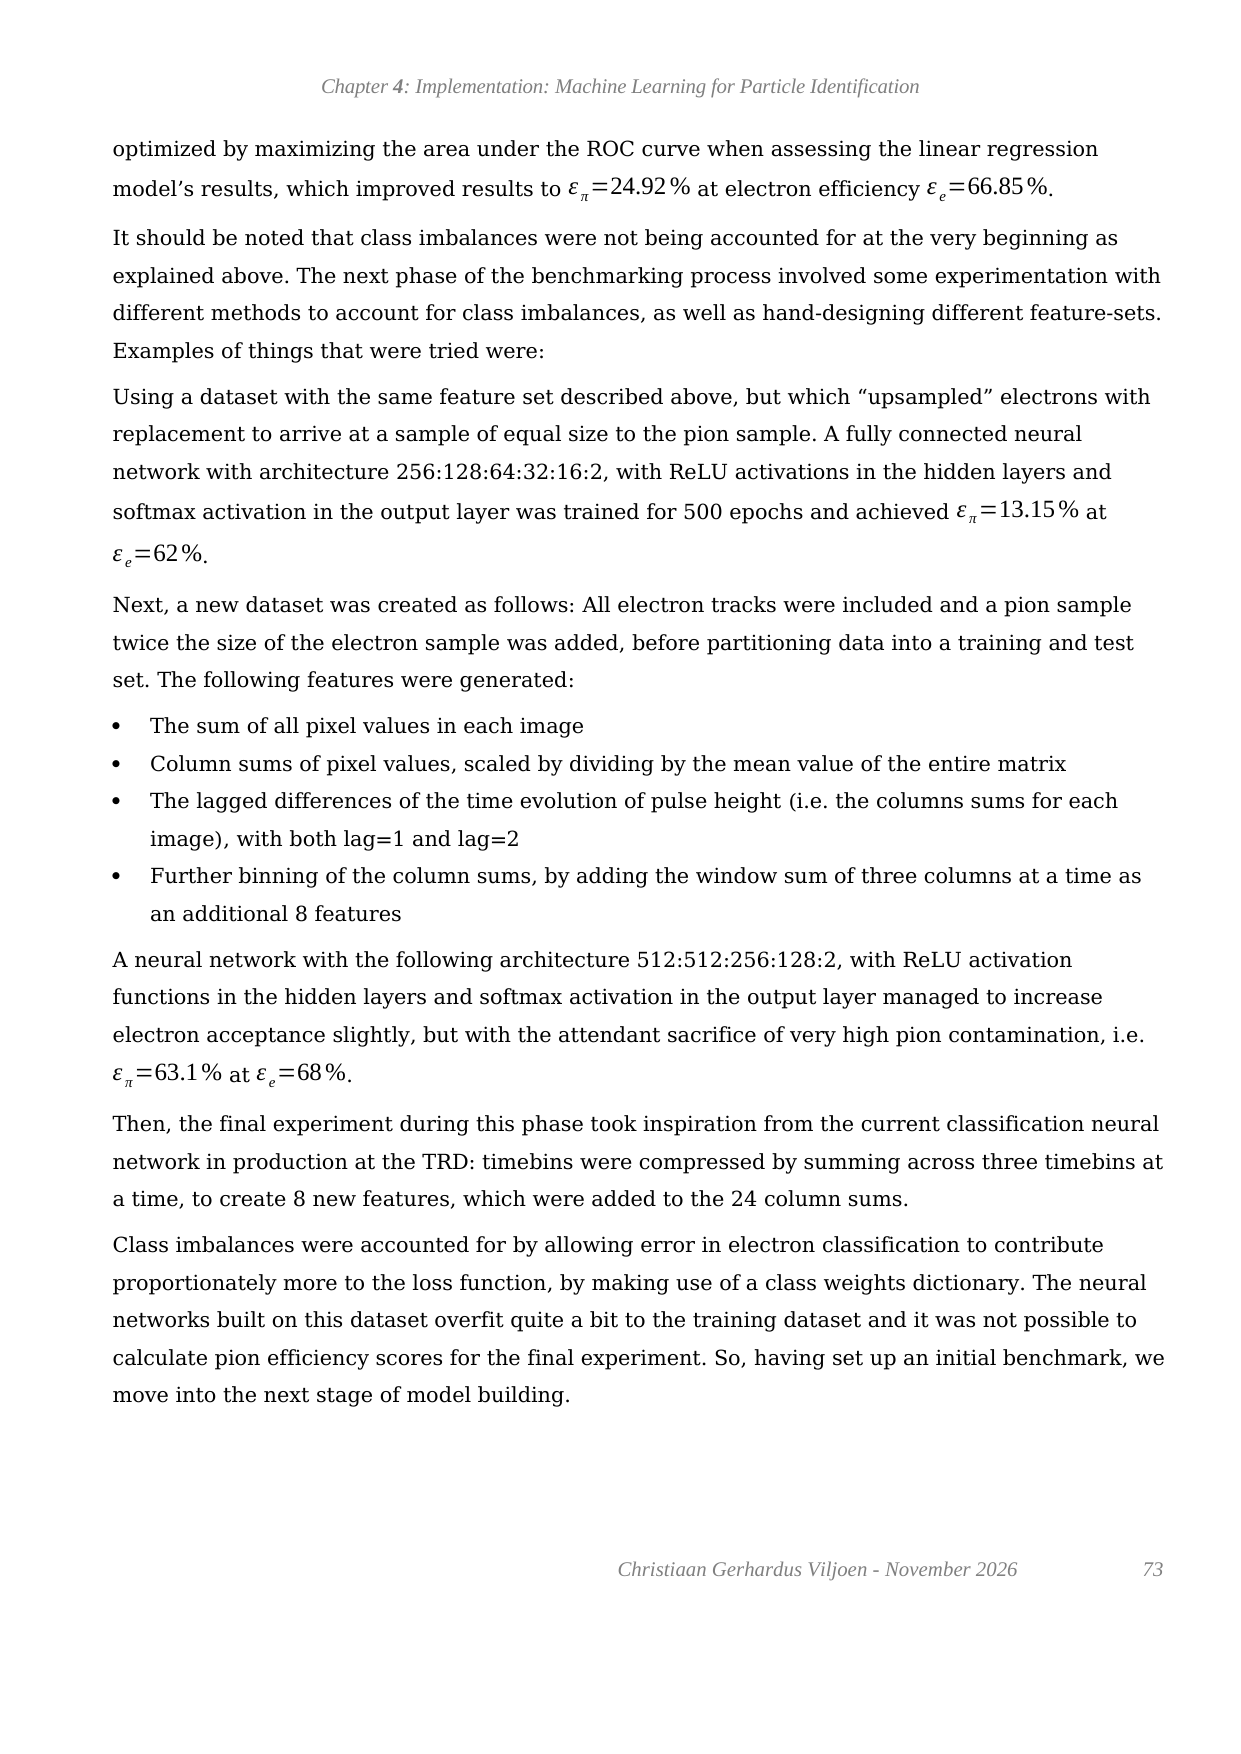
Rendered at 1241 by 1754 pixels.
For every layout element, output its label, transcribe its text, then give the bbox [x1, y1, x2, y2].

text Class imbalances were accounted for by allowing error in electron classification to contribute proportionately more to the loss function, by making use of a class weights dictionary. The neural networks built on this dataset overfit quite a bit to the training dataset and it was not possible to calculate pion efficiency scores for the final experiment. So, having set up an initial benchmark, we move into the next stage of model building. [112, 1232, 1165, 1407]
list Further binning of the column sums, by adding the window sum of three columns at a time as an additional 8 features [112, 863, 1165, 926]
list Column sums of pixel values, scaled by dividing by the mean value of the entire matrix [112, 750, 1165, 776]
text Using a dataset with the same feature set described above, but which “upsampled” electrons with replacement to arrive at a sample of equal size to the pion sample. A fully connected neural network with architecture 256:128:64:32:16:2, with ReLU activations in the hidden layers and softmax activation in the output layer was trained for 500 epochs and achieved at . [112, 383, 1165, 571]
text A neural network with the following architecture 512:512:256:128:2, with ReLU activation functions in the hidden layers and softmax activation in the output layer managed to increase electron acceptance slightly, but with the attendant sacrifice of very high pion contamination, i.e. at . [112, 947, 1165, 1090]
text Then, the final experiment during this phase took inspiration from the current classification neural network in production at the TRD: timebins were compressed by summing across three timebins at a time, to create 8 new features, which were added to the 24 column sums. [112, 1111, 1165, 1211]
text It should be noted that class imbalances were not being accounted for at the very beginning as explained above. The next phase of the benchmarking process involved some experimentation with different methods to account for class imbalances, as well as hand-designing different feature-sets. Examples of things that were tried were: [112, 225, 1165, 363]
text Next, a new dataset was created as follows: All electron tracks were included and a pion sample twice the size of the electron sample was added, before partitioning data into a training and test set. The following features were generated: [112, 592, 1165, 692]
list The sum of all pixel values in each image [112, 713, 1165, 738]
list The lagged differences of the time evolution of pulse height (i.e. the columns sums for each image), with both lag=1 and lag=2 [112, 788, 1165, 851]
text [112, 135, 1165, 204]
